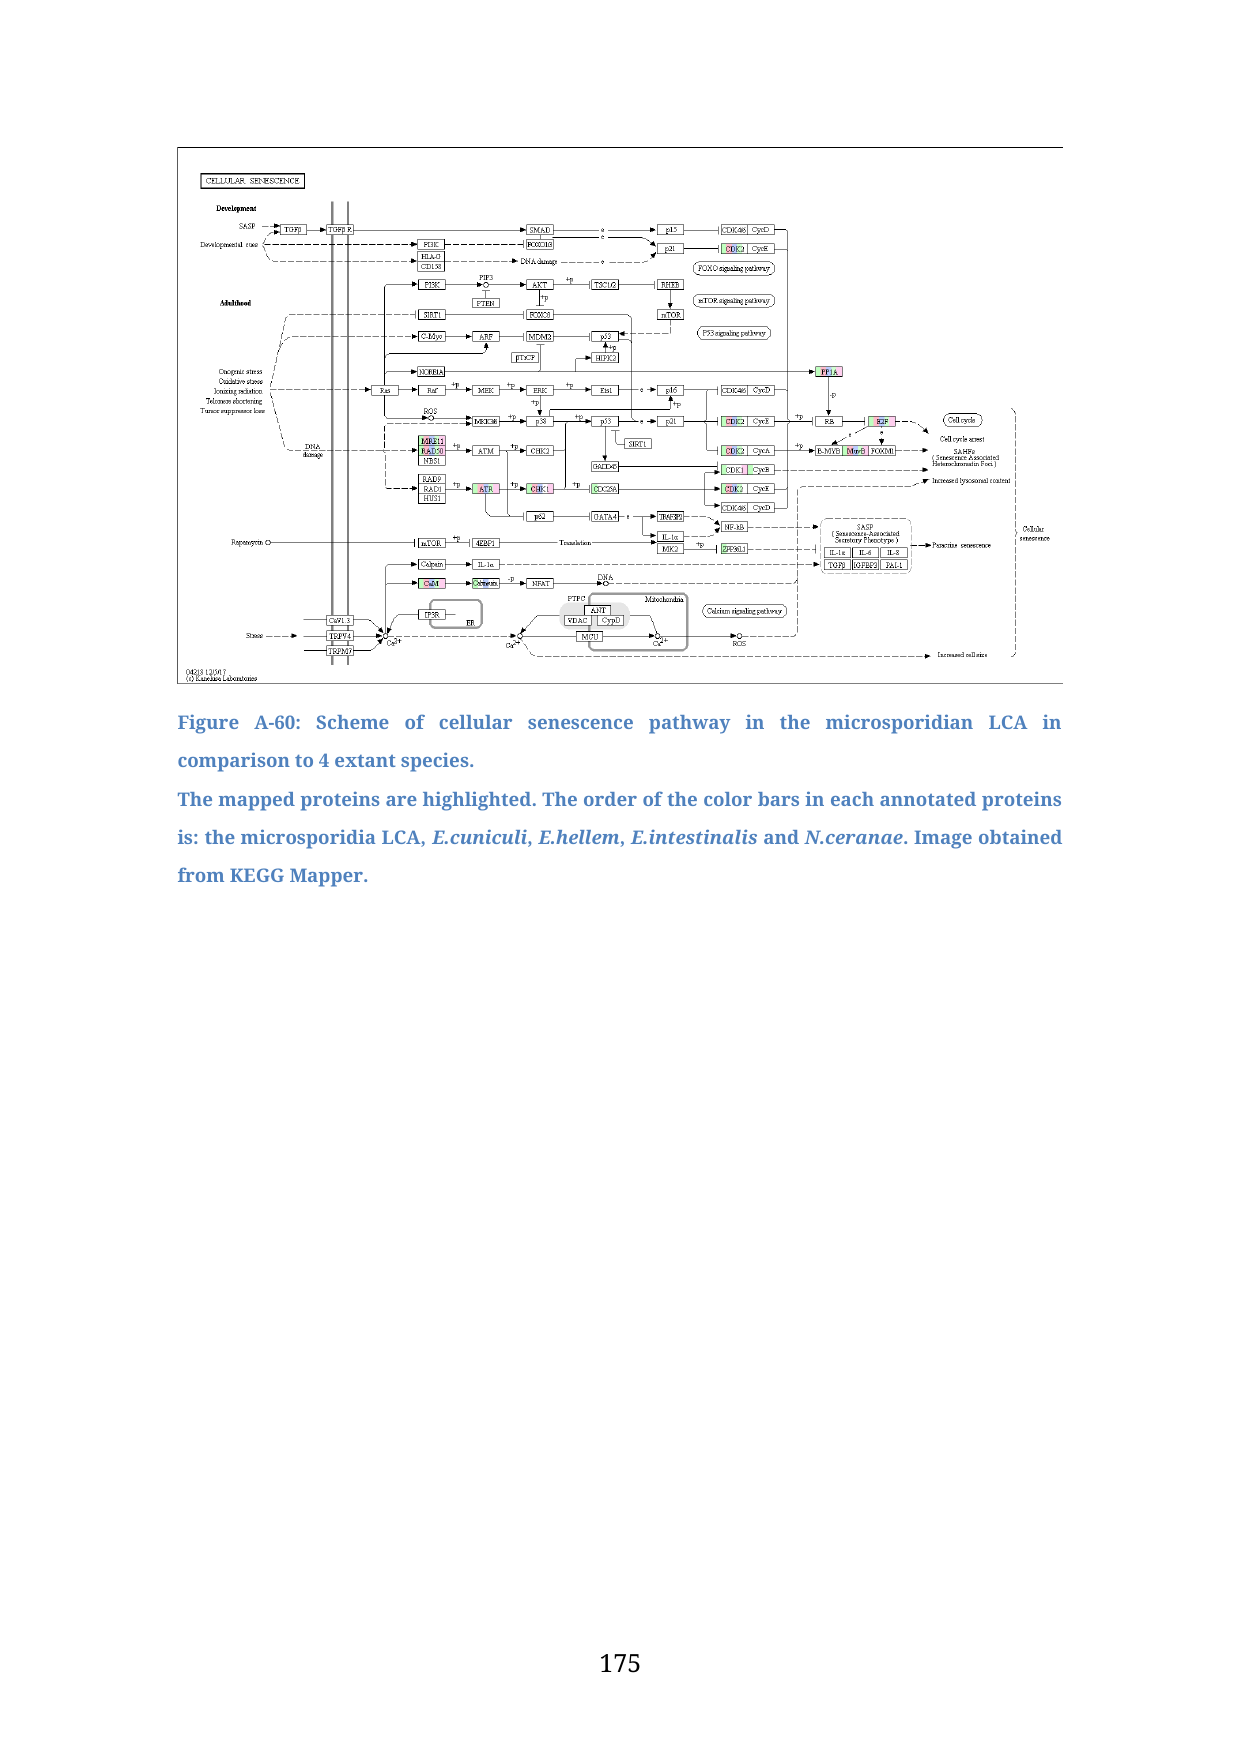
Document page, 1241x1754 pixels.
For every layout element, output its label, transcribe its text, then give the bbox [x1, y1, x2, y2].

text The mapped proteins are highlighted. The order of the color bars in each annotated proteins is: the microsporidia LCA, E.cuniculi, E.hellem, E.intestinalis and N.ceranae. Image obtained from KEGG Mapper. [177, 786, 1063, 888]
picture [177, 147, 1063, 684]
